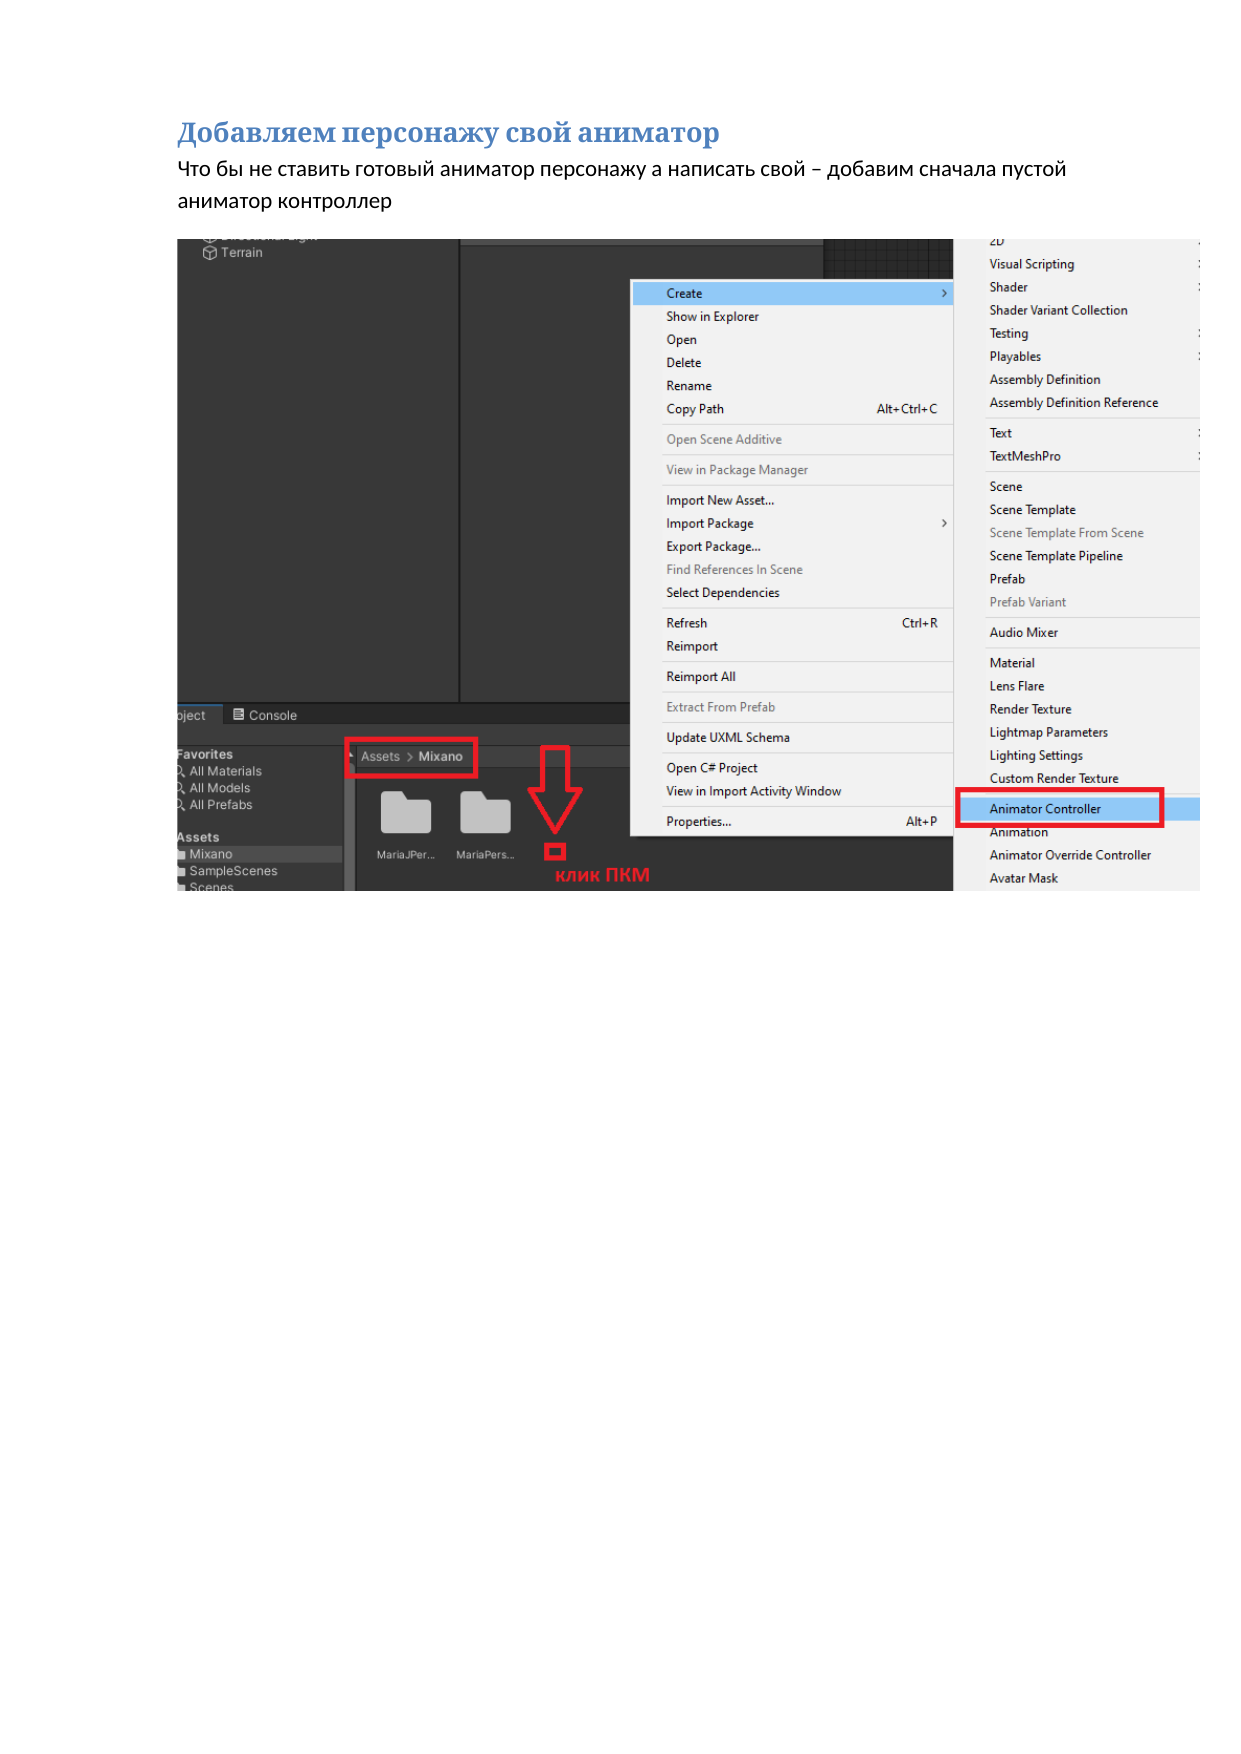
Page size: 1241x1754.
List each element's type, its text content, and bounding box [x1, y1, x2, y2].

picture [177, 239, 1200, 891]
subtitle Добавляем персонажу свой аниматор [177, 118, 1152, 149]
text Что бы не ставить готовый аниматор персонажу а написать свой – добавим сначала пустой аниматор контроллер [177, 154, 1152, 214]
